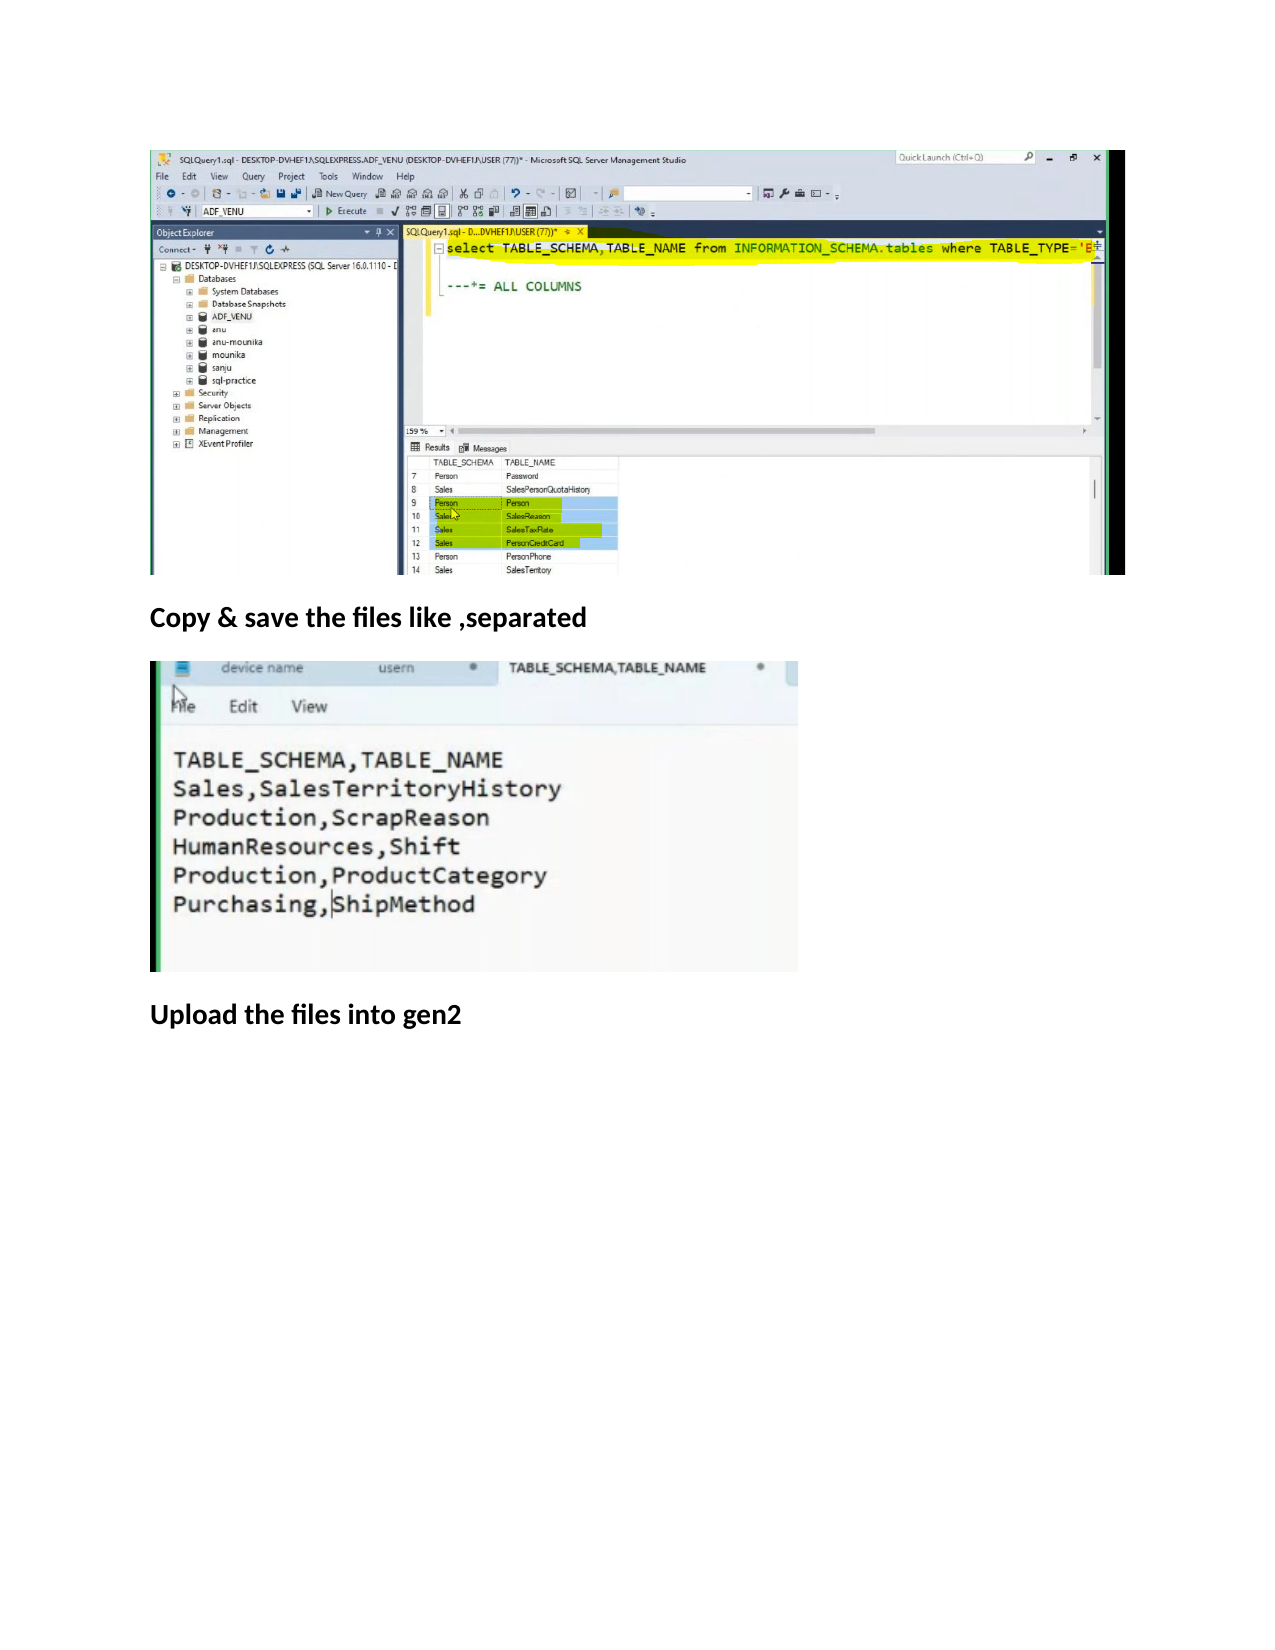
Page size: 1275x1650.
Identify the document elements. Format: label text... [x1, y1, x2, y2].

text Upload the files into gen2 [150, 996, 1125, 1032]
picture [150, 150, 1125, 575]
picture [150, 661, 799, 972]
text Copy & save the files like ,separated [150, 599, 1125, 635]
